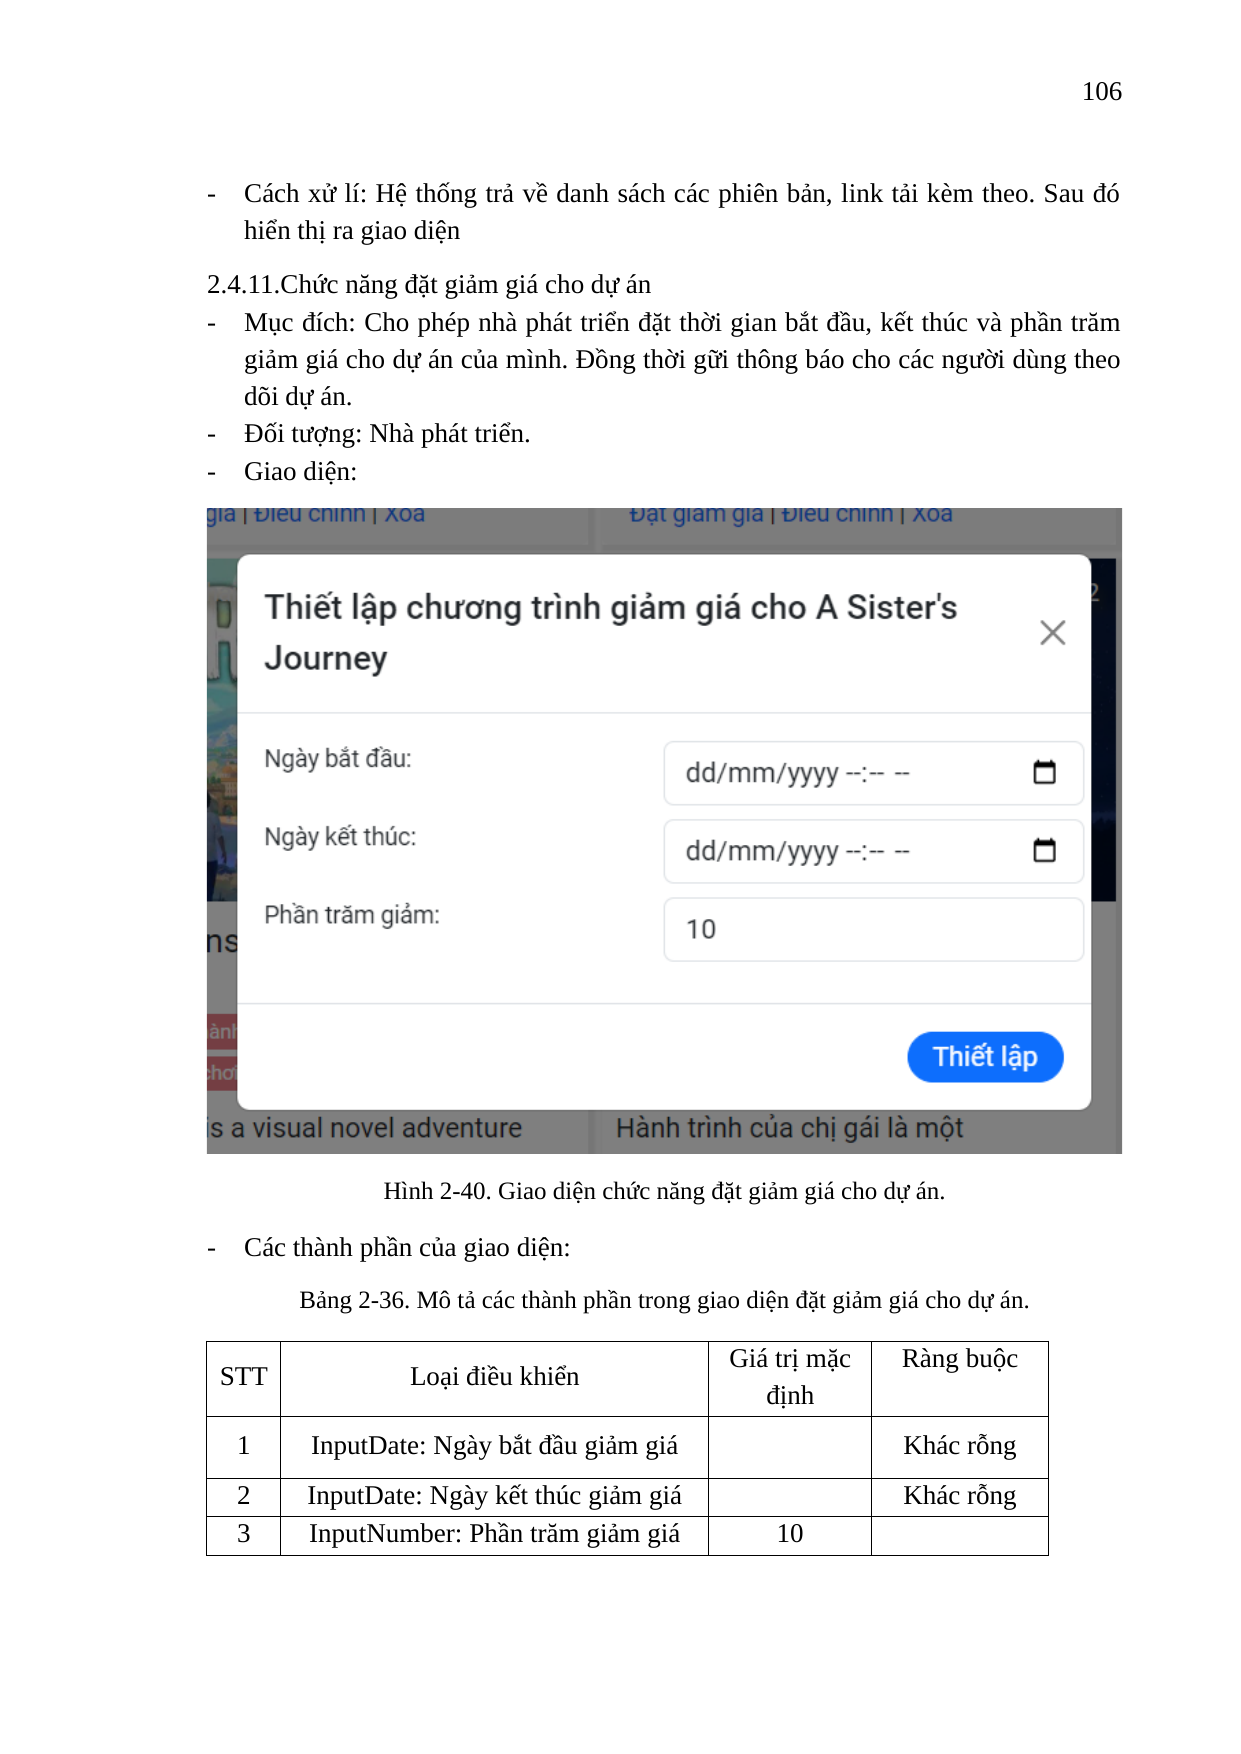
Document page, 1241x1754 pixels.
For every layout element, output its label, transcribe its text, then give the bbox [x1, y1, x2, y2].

list Mục đích: Cho phép nhà phát triển đặt thời gian bắt đầu, kết thúc và phần trăm giảm giá cho dự án của mình. Đồng thời gữi thông báo cho các người dùng theo dõi dự án. [207, 306, 1122, 411]
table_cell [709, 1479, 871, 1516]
list Đối tượng: Nhà phát triển. [207, 418, 1122, 449]
text Bảng 2-36. Mô tả các thành phần trong giao diện đặt giảm giá cho dự án. [207, 1285, 1122, 1314]
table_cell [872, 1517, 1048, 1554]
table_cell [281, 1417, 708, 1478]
list Giao diện: [207, 455, 1122, 486]
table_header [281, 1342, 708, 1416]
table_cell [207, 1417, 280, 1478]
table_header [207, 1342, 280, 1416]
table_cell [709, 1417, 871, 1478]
text Hình 2-40. Giao diện chức năng đặt giảm giá cho dự án. [207, 1176, 1122, 1205]
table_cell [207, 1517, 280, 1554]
list Các thành phần của giao diện: [207, 1231, 1122, 1262]
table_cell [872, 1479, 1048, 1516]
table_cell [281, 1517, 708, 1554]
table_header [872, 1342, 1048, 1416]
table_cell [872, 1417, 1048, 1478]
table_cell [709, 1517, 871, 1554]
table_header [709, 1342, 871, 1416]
subtitle Chức năng đặt giảm giá cho dự án [207, 268, 1122, 299]
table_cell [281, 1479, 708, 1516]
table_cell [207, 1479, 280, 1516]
list Cách xử lí: Hệ thống trả về danh sách các phiên bản, link tải kèm theo. Sau đó hiển thị ra giao diện [207, 177, 1122, 246]
picture [206, 508, 1123, 1154]
